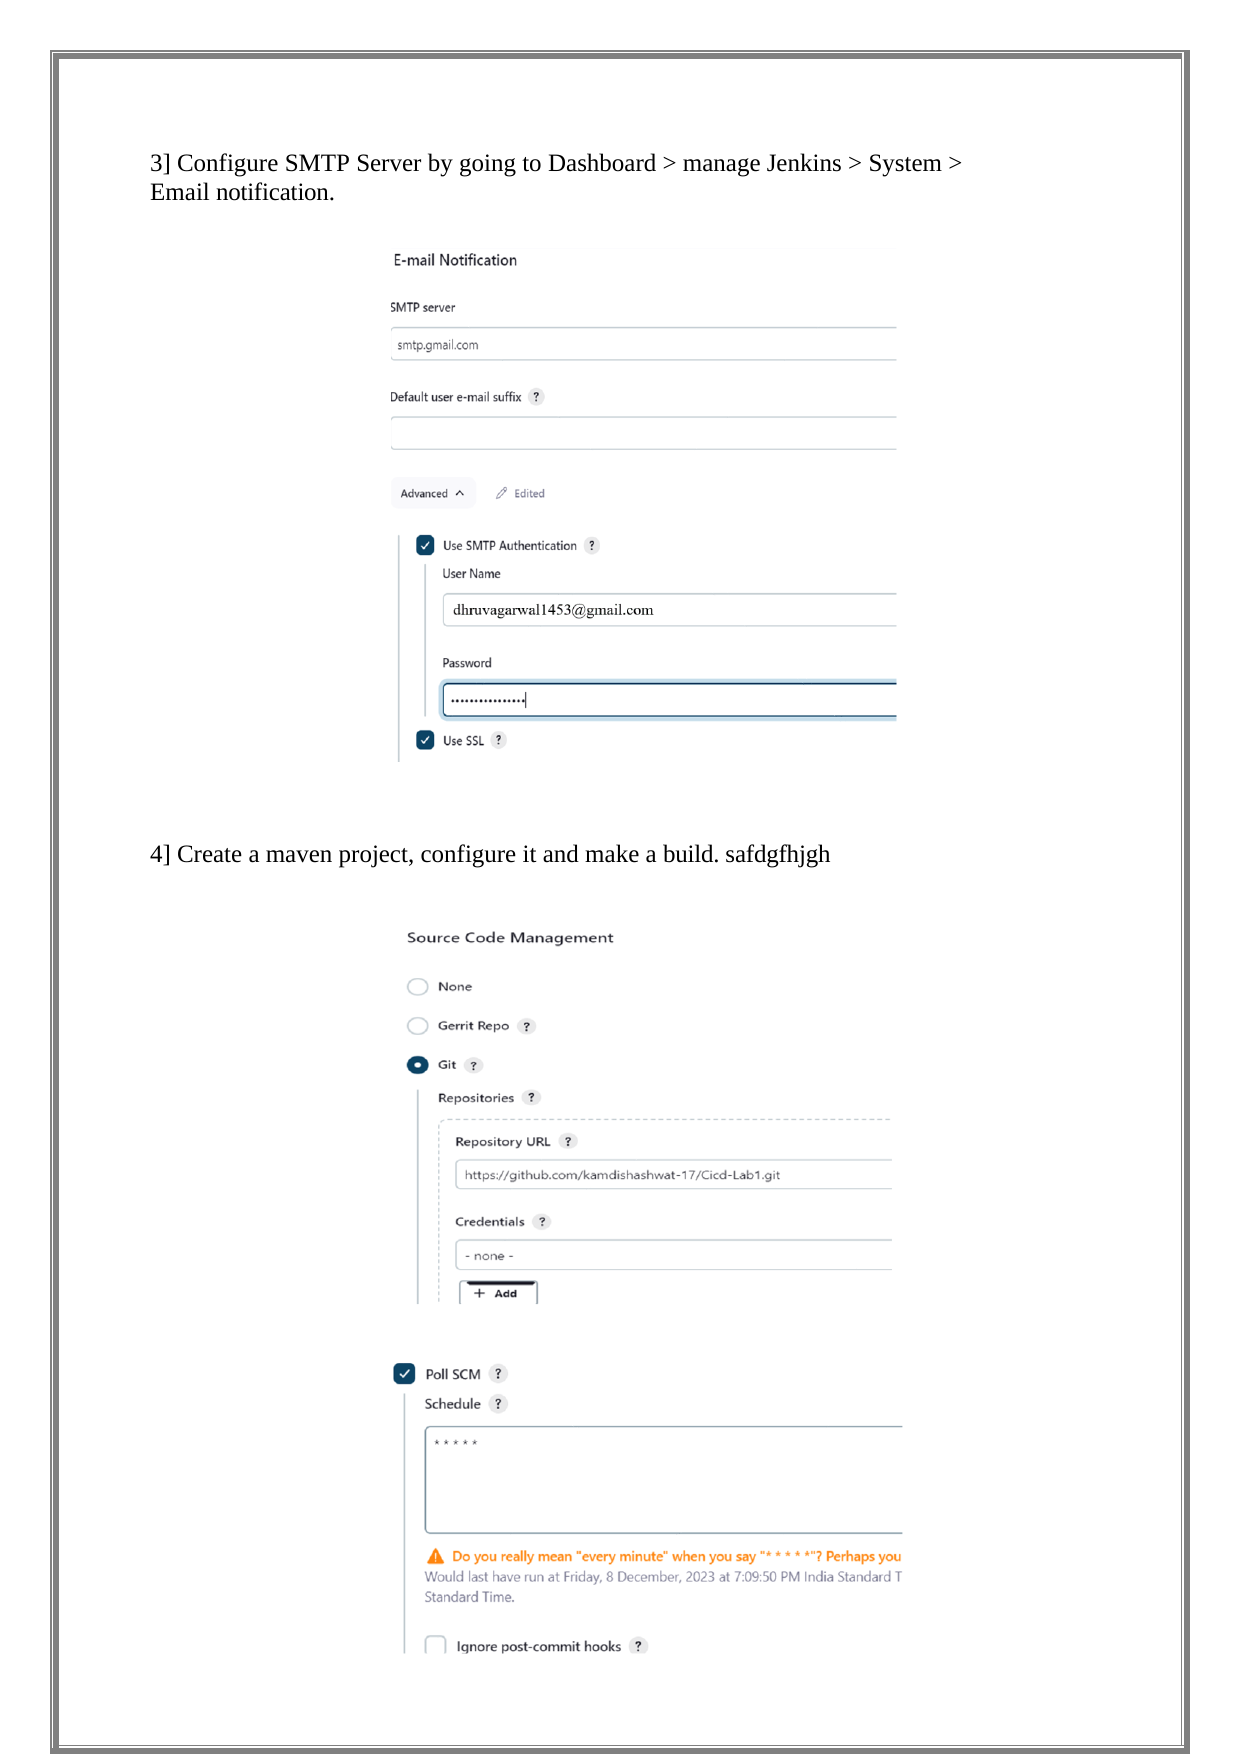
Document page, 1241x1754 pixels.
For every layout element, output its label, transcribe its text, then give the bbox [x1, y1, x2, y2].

picture [392, 923, 897, 1311]
picture [383, 1343, 905, 1661]
list Configure SMTP Server by going to Dashboard > manage Jenkins > System > Email notification. [150, 148, 1028, 206]
list Create a maven project, configure it and make a build. safdgfhjgh [150, 839, 1180, 867]
picture [390, 245, 898, 762]
